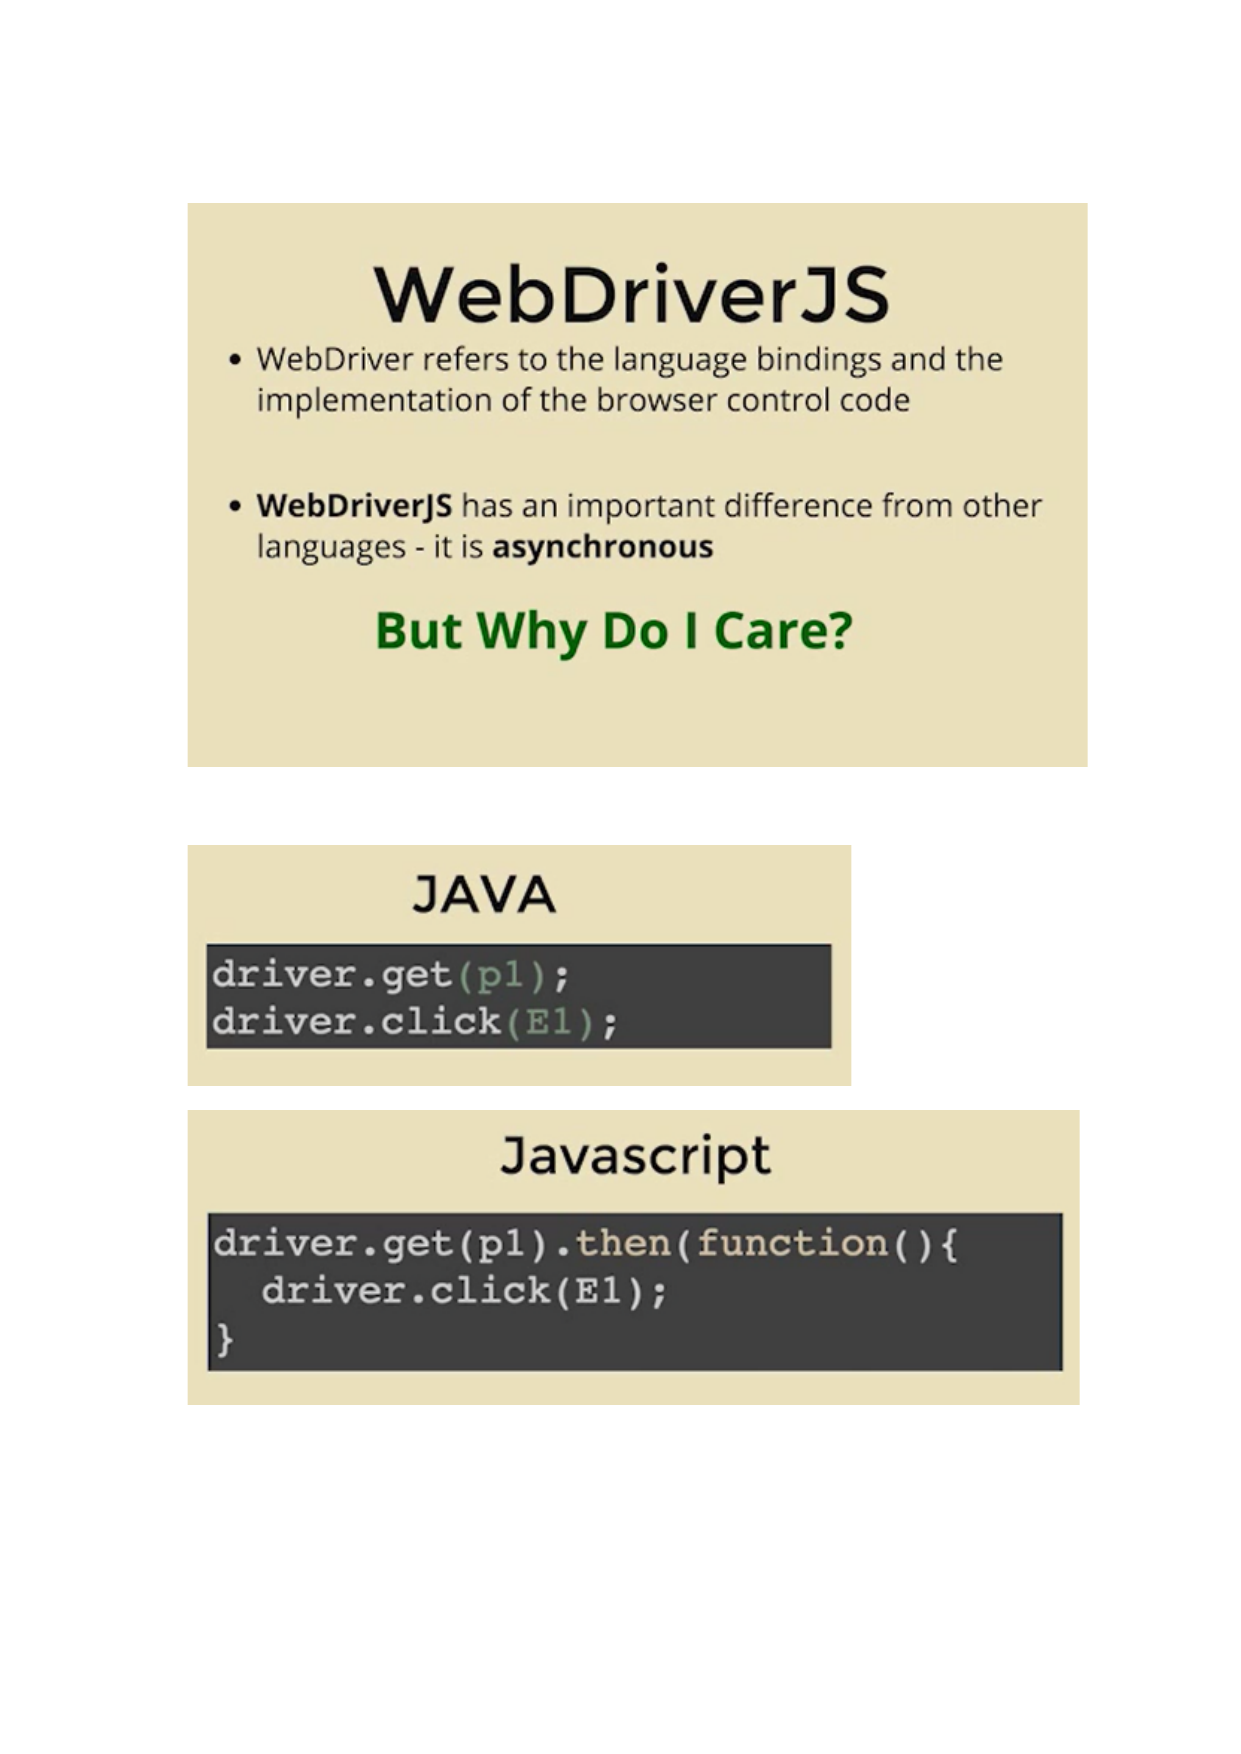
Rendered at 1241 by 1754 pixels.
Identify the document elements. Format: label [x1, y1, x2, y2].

picture [187, 845, 852, 1086]
picture [187, 203, 1088, 767]
picture [187, 1110, 1080, 1405]
